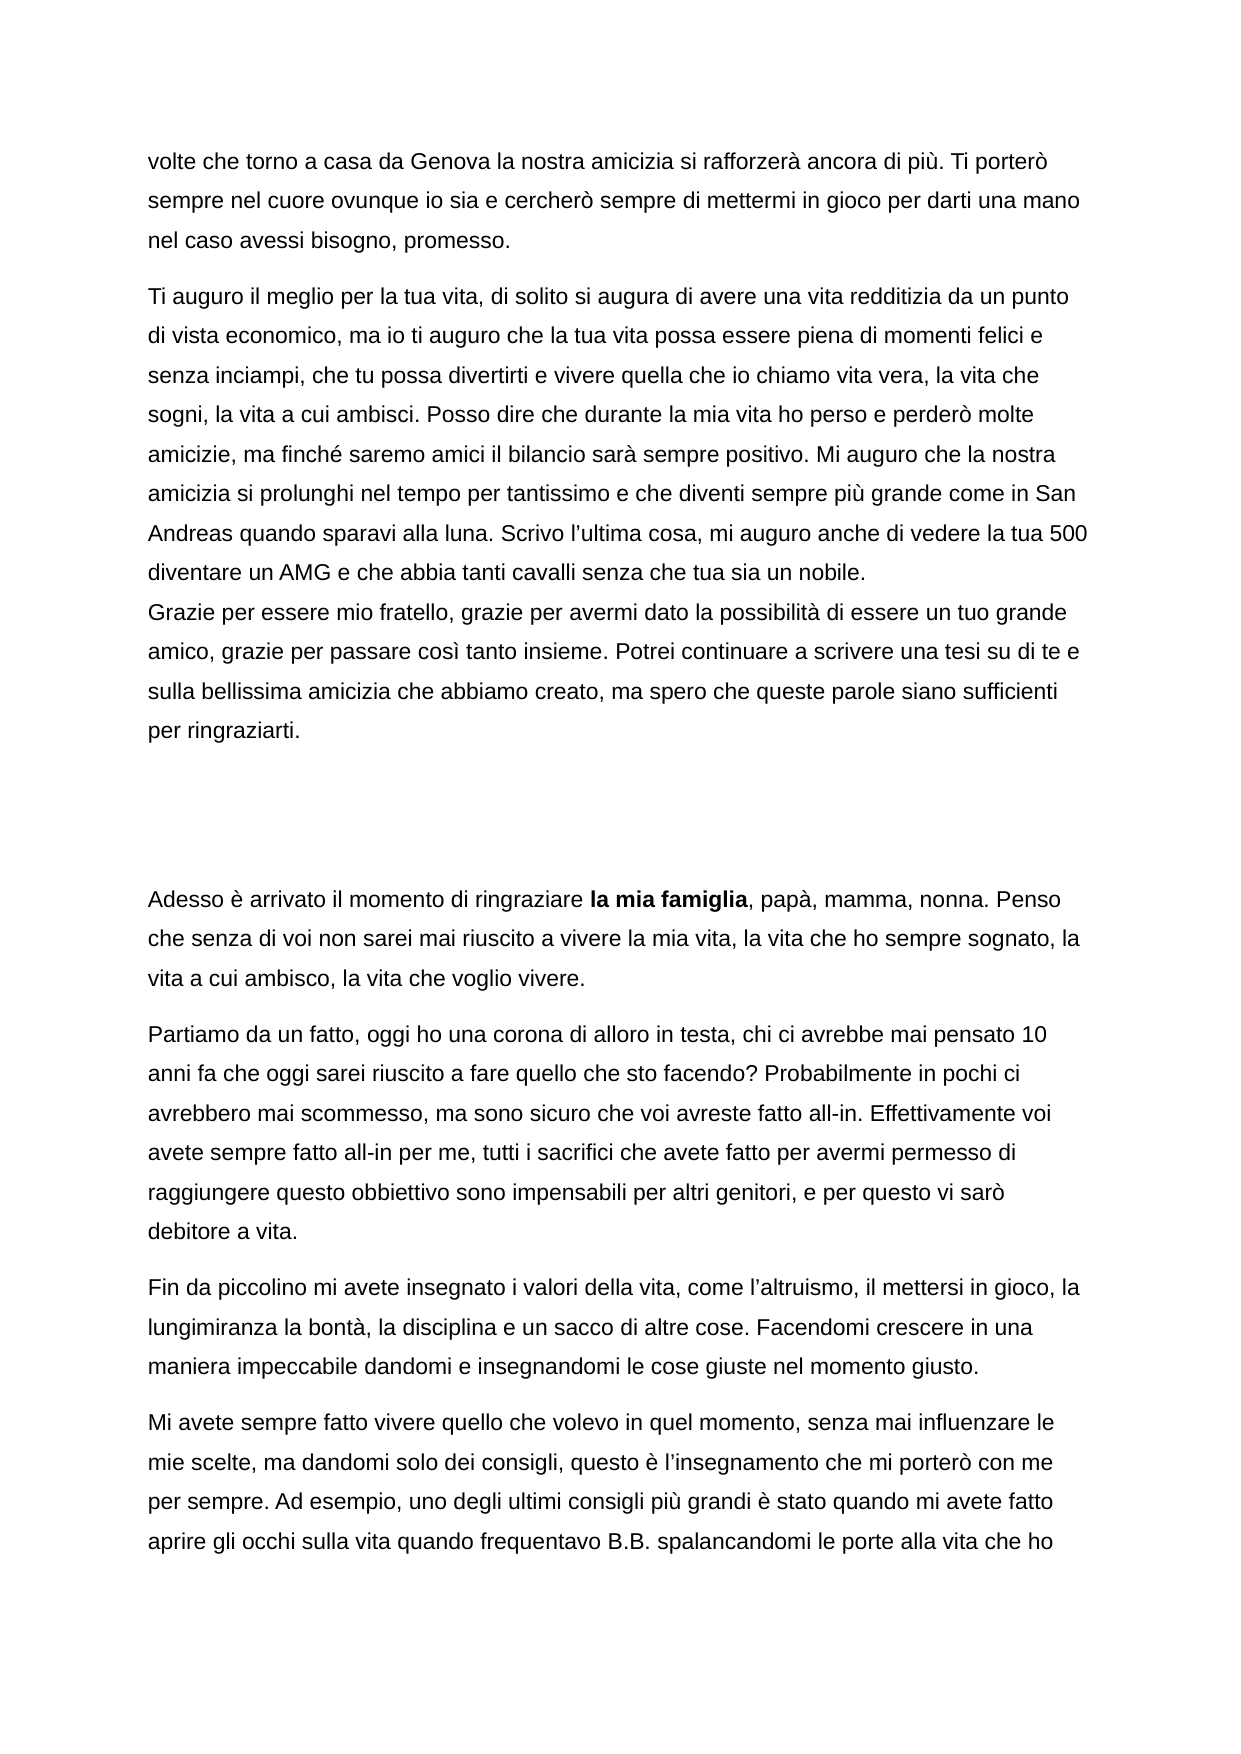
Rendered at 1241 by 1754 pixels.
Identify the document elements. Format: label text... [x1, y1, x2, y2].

text Partiamo da un fatto, oggi ho una corona di alloro in testa, chi ci avrebbe mai pensato 10 anni fa che oggi sarei riuscito a fare quello che sto facendo? Probabilmente in pochi ci avrebbero mai scommesso, ma sono sicuro che voi avreste fatto all-in. Effettivamente voi avete sempre fatto all-in per me, tutti i sacrifici che avete fatto per avermi permesso di raggiungere questo obbiettivo sono impensabili per altri genitori, e per questo vi sarò debitore a vita. [148, 1021, 1092, 1244]
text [148, 148, 1092, 253]
text Adesso è arrivato il momento di ringraziare la mia famiglia, papà, mamma, nonna. Penso che senza di voi non sarei mai riuscito a vivere la mia vita, la vita che ho sempre sognato, la vita a cui ambisco, la vita che voglio vivere. [148, 886, 1092, 991]
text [148, 1409, 1092, 1554]
text Fin da piccolino mi avete insegnato i valori della vita, come l’altruismo, il mettersi in gioco, la lungimiranza la bontà, la disciplina e un sacco di altre cose. Facendomi crescere in una maniera impeccabile dandomi e insegnandomi le cose giuste nel momento giusto. [148, 1274, 1092, 1379]
text Ti auguro il meglio per la tua vita, di solito si augura di avere una vita redditizia da un punto di vista economico, ma io ti auguro che la tua vita possa essere piena di momenti felici e senza inciampi, che tu possa divertirti e vivere quella che io chiamo vita vera, la vita che sogni, la vita a cui ambisci. Posso dire che durante la mia vita ho perso e perderò molte amicizie, ma finché saremo amici il bilancio sarà sempre positivo. Mi auguro che la nostra amicizia si prolunghi nel tempo per tantissimo e che diventi sempre più grande come in San Andreas quando sparavi alla luna. Scrivo l’ultima cosa, mi auguro anche di vedere la tua 500 diventare un AMG e che abbia tanti cavalli senza che tua sia un nobile. Grazie per essere mio fratello, grazie per avermi dato la possibilità di essere un tuo grande amico, grazie per passare così tanto insieme. Potrei continuare a scrivere una tesi su di te e sulla bellissima amicizia che abbiamo creato, ma spero che queste parole siano sufficienti per ringraziarti. [148, 283, 1092, 743]
